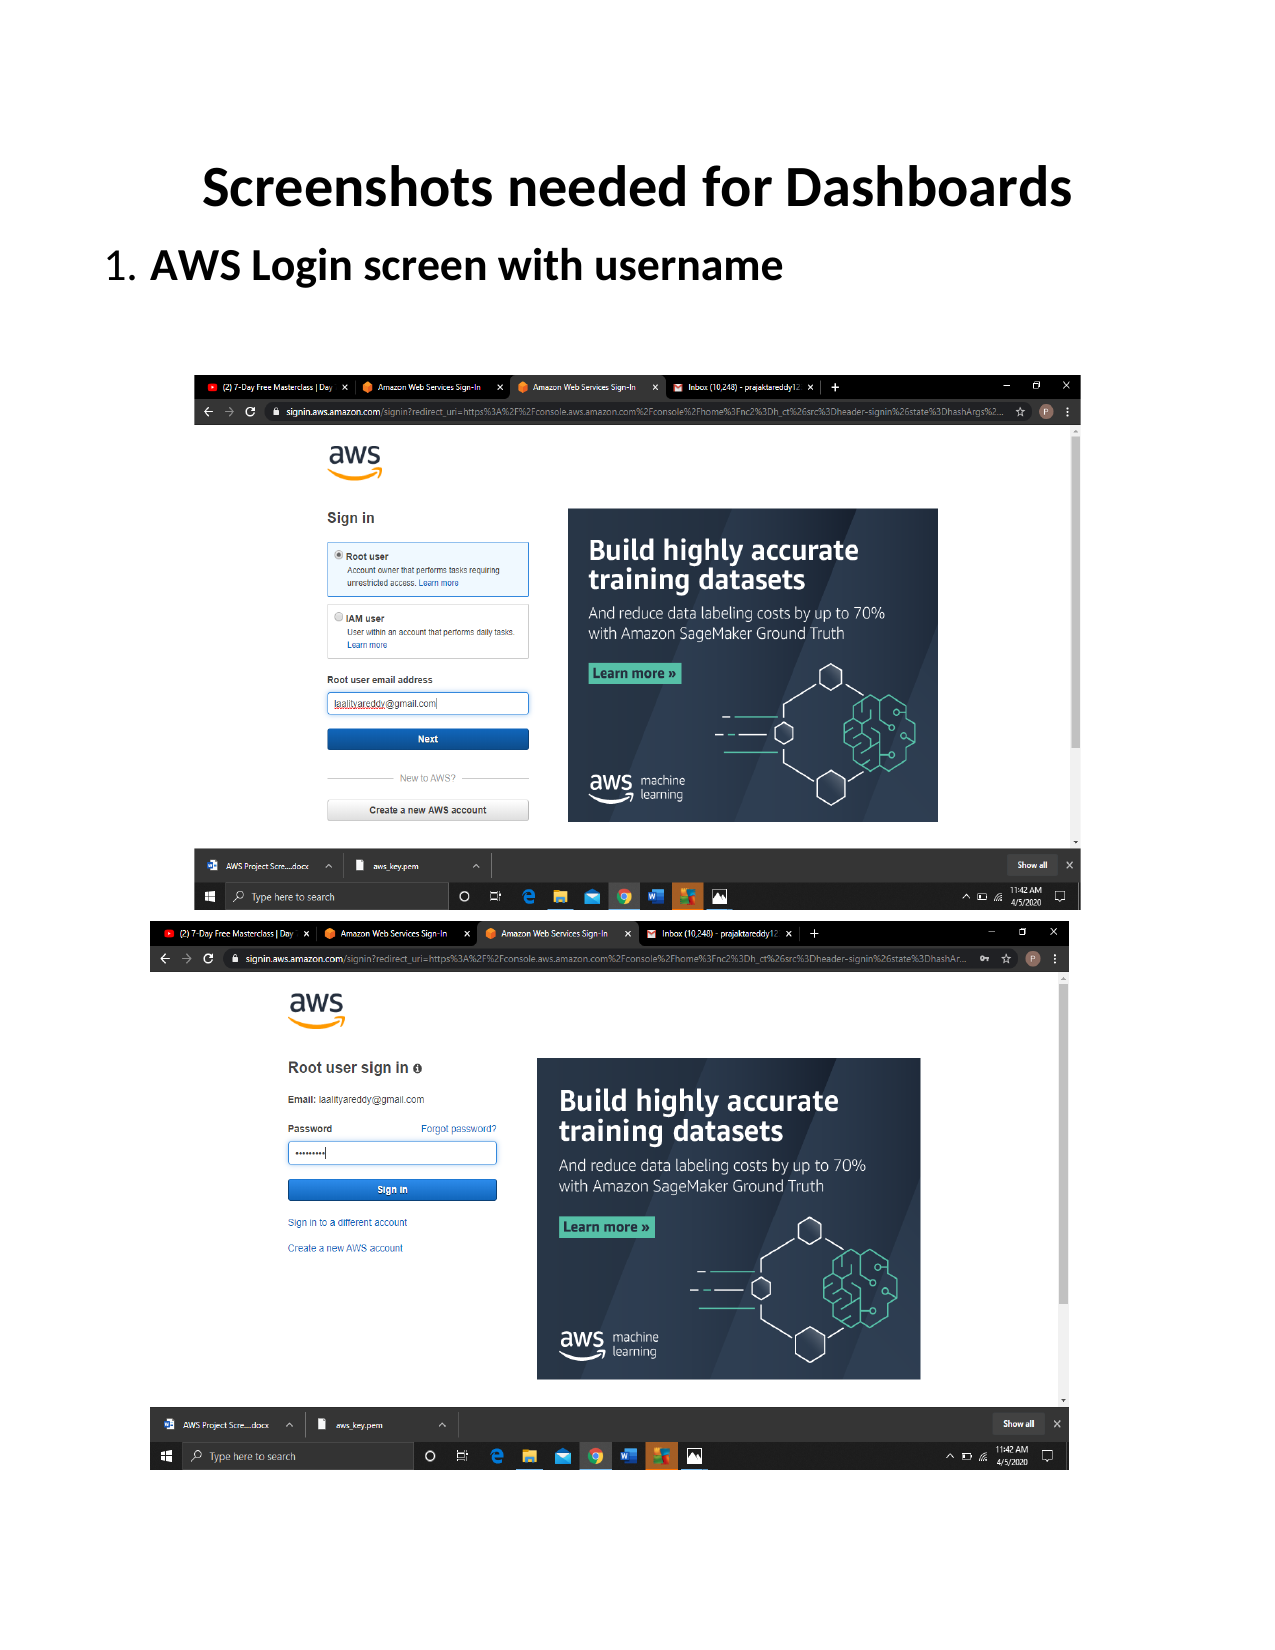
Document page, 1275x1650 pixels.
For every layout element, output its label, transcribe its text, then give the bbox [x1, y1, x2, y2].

list AWS Login screen with username [103, 236, 1125, 292]
picture [194, 375, 1081, 910]
text Screenshots needed for Dashboards [150, 150, 1125, 221]
picture [150, 921, 1069, 1470]
